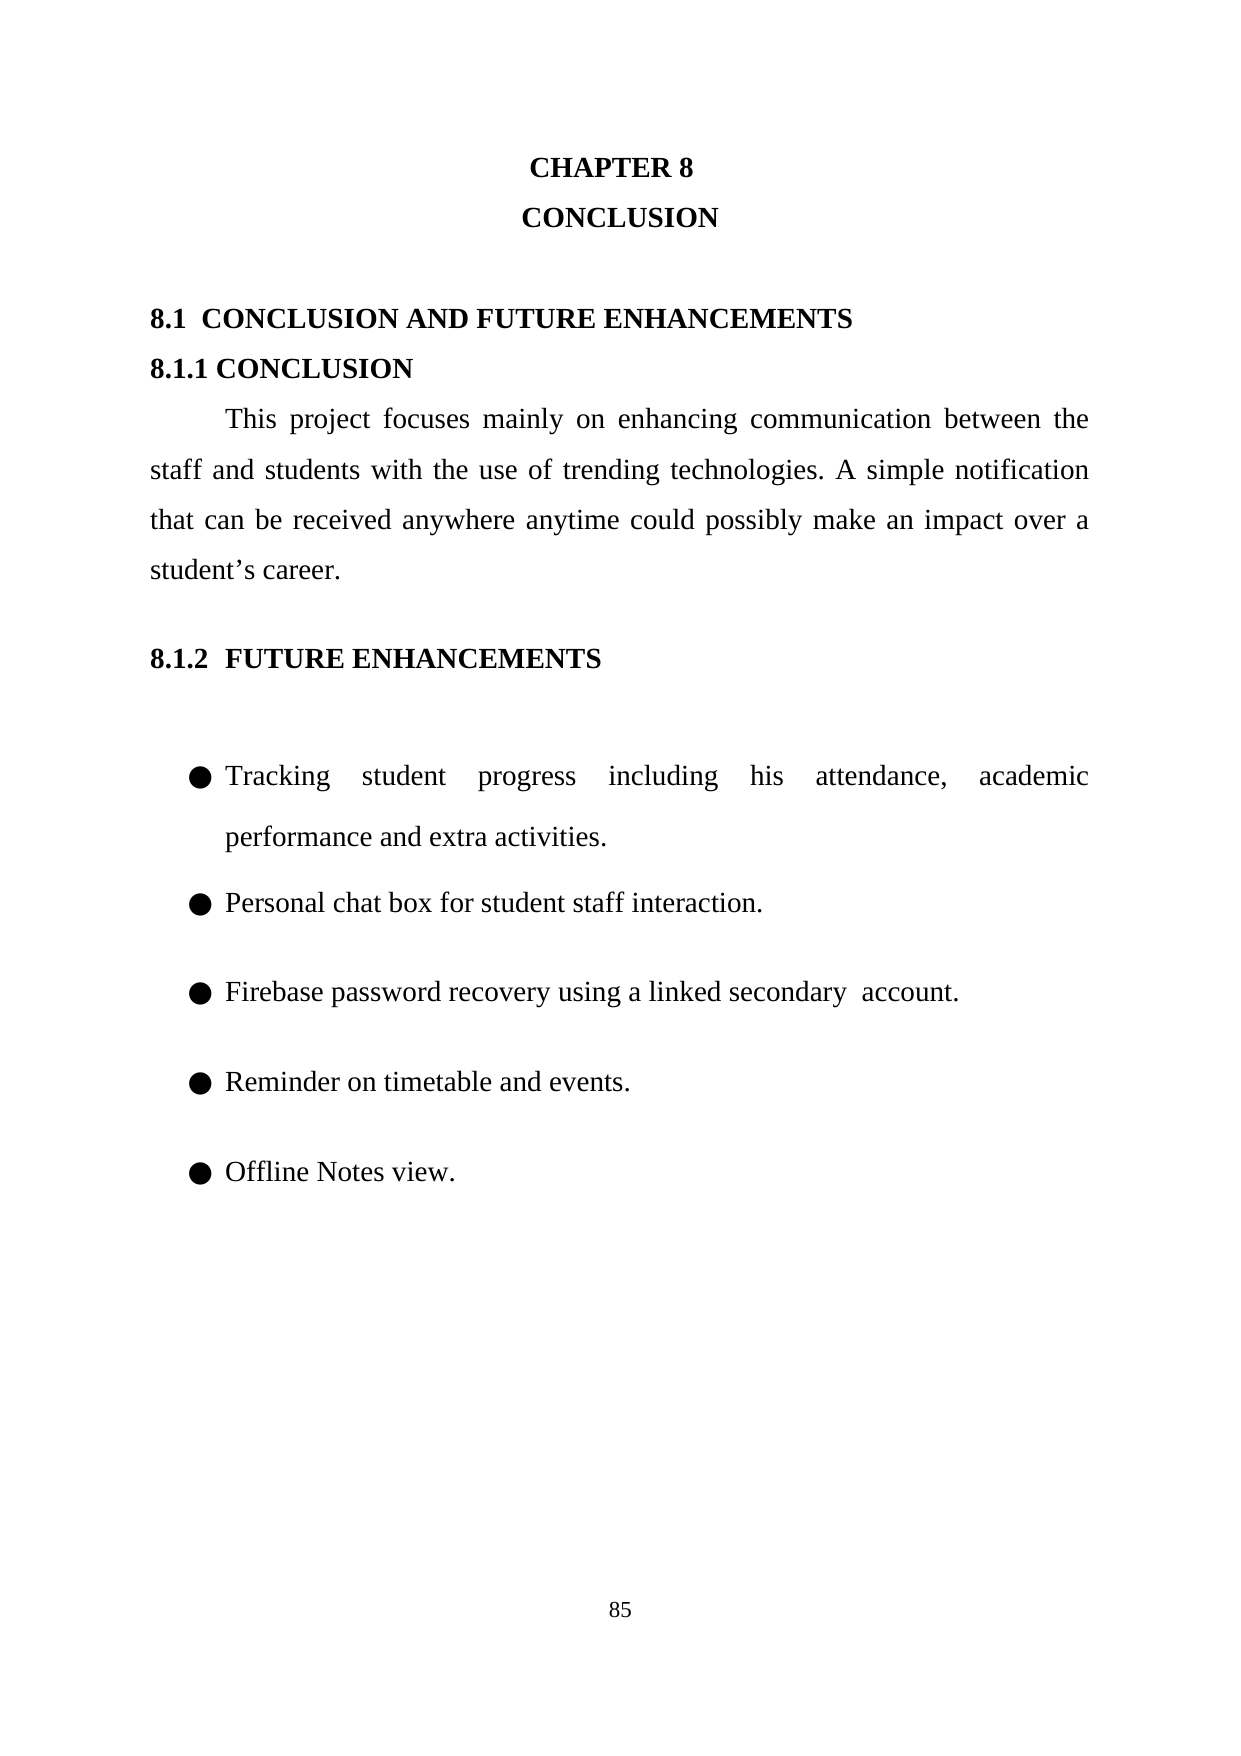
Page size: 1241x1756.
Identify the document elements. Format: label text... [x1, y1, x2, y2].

list Tracking student progress including his attendance, academic performance and extra activities. [187, 742, 1090, 852]
list FUTURE ENHANCEMENTS [150, 641, 1090, 675]
list Firebase password recovery using a linked secondary account. [187, 959, 1090, 1018]
text 8.1 CONCLUSION AND FUTURE ENHANCEMENTS [150, 301, 1090, 334]
text This project focuses mainly on enhancing communication between the staff and students with the use of trending technologies. A simple notification that can be received anywhere anytime could possibly make an impact over a student’s career. [150, 402, 1090, 586]
list Reminder on timetable and events. [187, 1048, 1090, 1108]
list Personal chat box for student staff interaction. [187, 869, 1090, 929]
list Offline Notes view. [187, 1138, 1090, 1198]
text CONCLUSION [150, 200, 1090, 234]
text CHAPTER 8 [150, 150, 1090, 183]
text 8.1.1 CONCLUSION [150, 351, 1090, 385]
